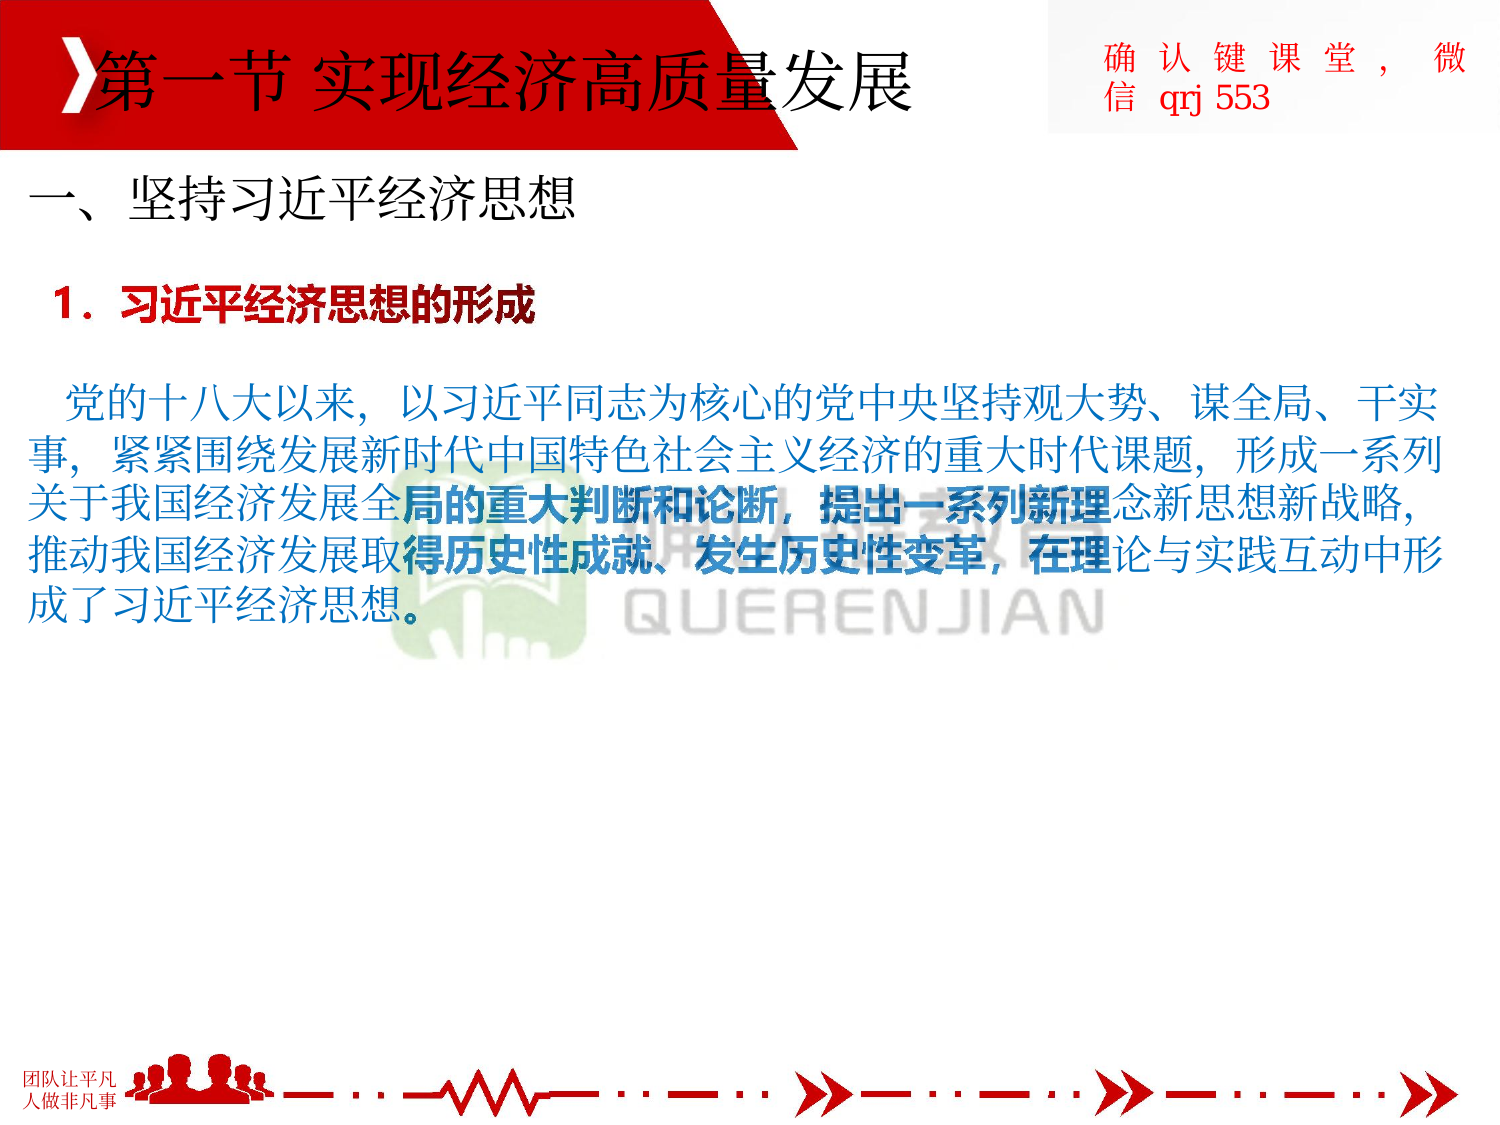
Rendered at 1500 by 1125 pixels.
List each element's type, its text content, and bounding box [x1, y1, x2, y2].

text 一、坚持习近平经济思想 [27, 164, 602, 230]
text 关于我国经济发展全 [27, 475, 428, 530]
text 第一节 实现经济高质量发展 [93, 53, 955, 120]
text 推动我国经济发展取 [27, 530, 428, 580]
picture [0, 0, 1500, 1125]
text 人做非凡事 [23, 1094, 142, 1113]
text 事，紧紧围绕发展新时代中国特色社会主义经济的重大时代课题，形成一系列 [27, 430, 1472, 480]
text 党的十八大以来，以习近平同志为核心的党中央坚持观大势、谋全局、干实 [64, 375, 1472, 430]
text 确 认 键 课 堂 ， 微 信 qrj 553 [1104, 40, 1500, 117]
text 念新思想新战略， [1111, 475, 1470, 530]
text 成了习近平经济思想 [27, 580, 428, 630]
text 团队让平凡 [23, 1071, 142, 1090]
text 论与实践互动中形 [1111, 530, 1470, 580]
